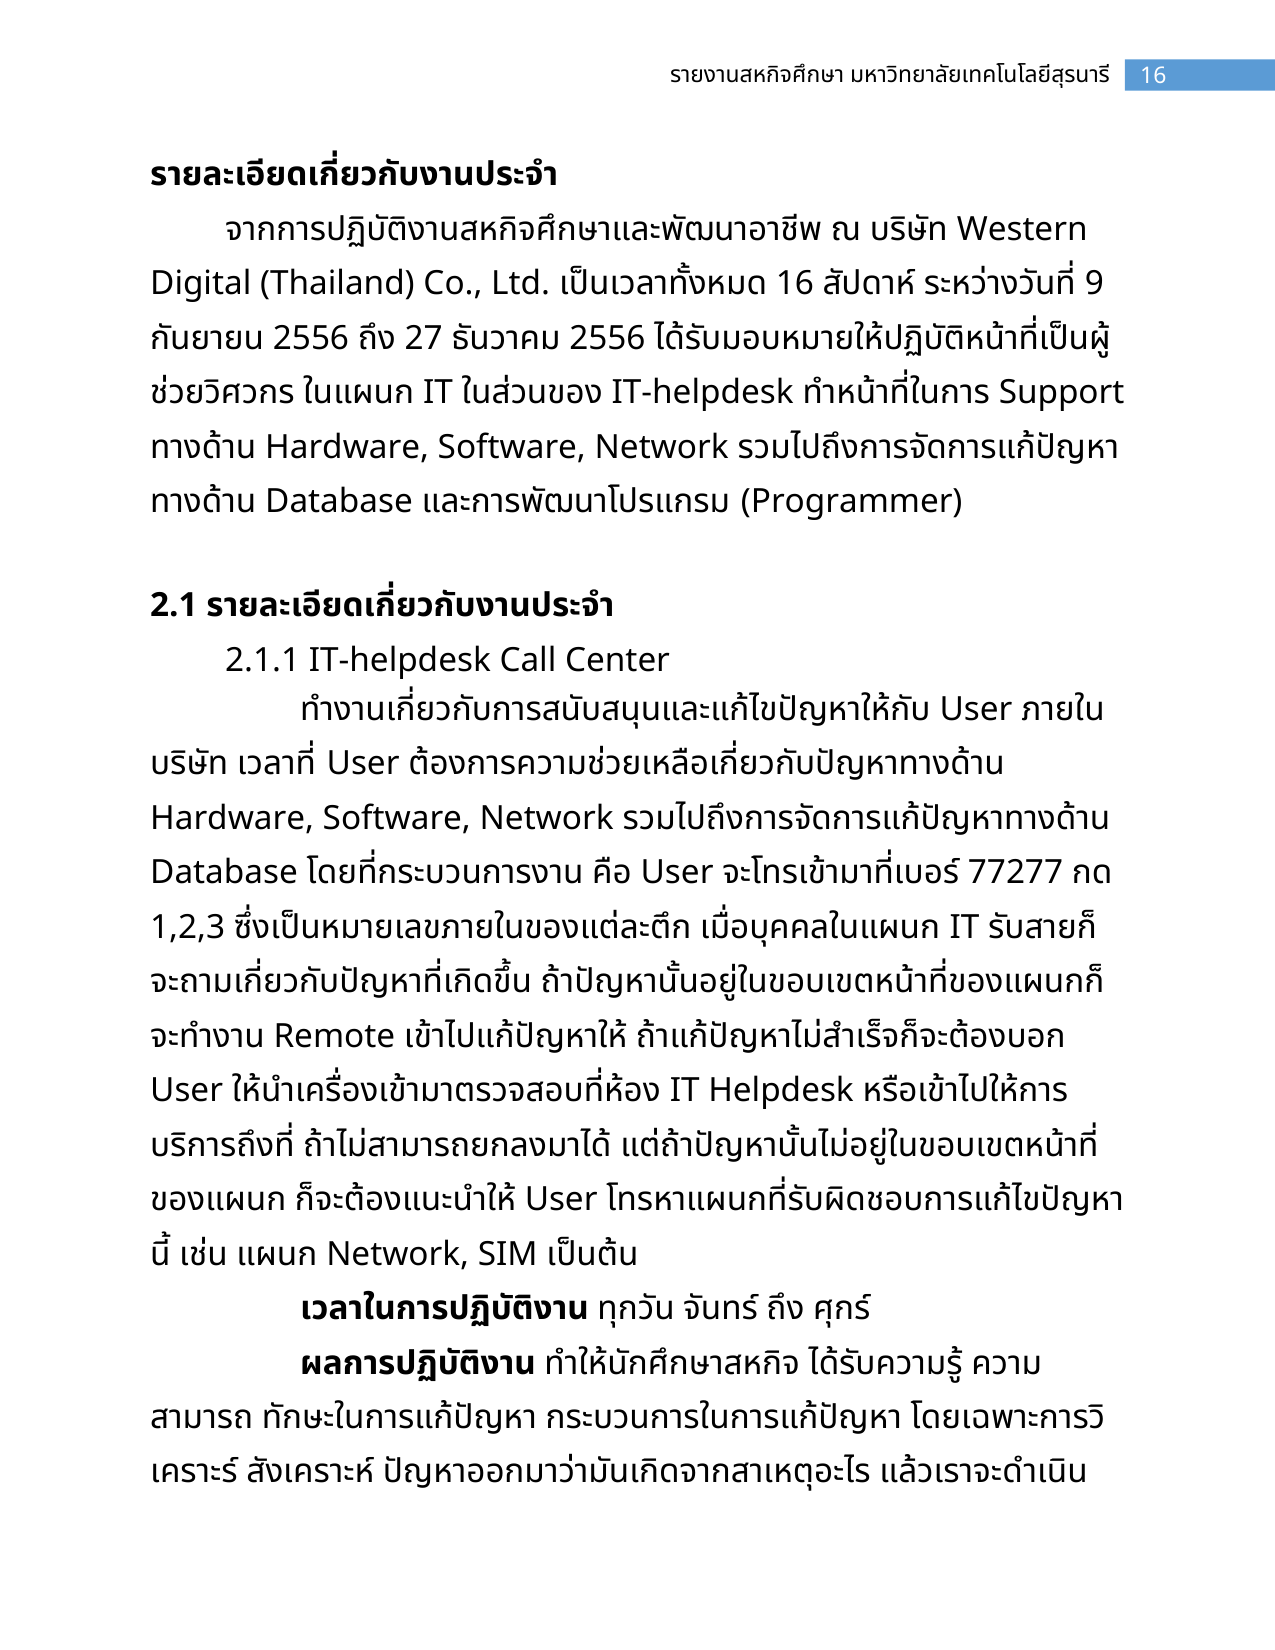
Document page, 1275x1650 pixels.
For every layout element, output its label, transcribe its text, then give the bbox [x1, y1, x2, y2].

text รายละเอียดเกี่ยวกับงานประจำ [150, 150, 1125, 200]
text ทำงานเกี่ยวกับการสนับสนุนและแก้ไขปัญหาให้กับ User ภายในบริษัท เวลาที่ User ต้องการความช่วยเหลือเกี่ยวกับปัญหาทางด้าน Hardware, Software, Network รวมไปถึงการจัดการแก้ปัญหาทางด้าน Database โดยที่กระบวนการงาน คือ User จะโทรเข้ามาที่เบอร์ 77277 กด 1,2,3 ซึ่งเป็นหมายเลขภายในของแต่ละตึก เมื่อบุคคลในแผนก IT รับสายก็จะถามเกี่ยวกับปัญหาที่เกิดขึ้น ถ้าปัญหานั้นอยู่ในขอบเขตหน้าที่ของแผนกก็จะทำงาน Remote เข้าไปแก้ปัญหาให้ ถ้าแก้ปัญหาไม่สำเร็จก็จะต้องบอก User ให้นำเครื่องเข้ามาตรวจสอบที่ห้อง IT Helpdesk หรือเข้าไปให้การบริการถึงที่ ถ้าไม่สามารถยกลงมาได้ แต่ถ้าปัญหานั้นไม่อยู่ในขอบเขตหน้าที่ของแผนก ก็จะต้องแนะนำให้ User โทรหาแผนกที่รับผิดชอบการแก้ไขปัญหานี้ เช่น แผนก Network, SIM เป็นต้น [150, 684, 1125, 1280]
text จากการปฏิบัติงานสหกิจศึกษาและพัฒนาอาชีพ ณ บริษัท Western Digital (Thailand) Co., Ltd. เป็นเวลาทั้งหมด 16 สัปดาห์ ระหว่างวันที่ 9 กันยายน 2556 ถึง 27 ธันวาคม 2556 ได้รับมอบหมายให้ปฏิบัติหน้าที่เป็นผู้ช่วยวิศวกร ในแผนก IT ในส่วนของ IT-helpdesk ทำหน้าที่ในการ Support ทางด้าน Hardware, Software, Network รวมไปถึงการจัดการแก้ปัญหาทางด้าน Database และการพัฒนาโปรแกรม (Programmer) [150, 204, 1125, 528]
text 2.1.1 IT-helpdesk Call Center [150, 635, 1125, 681]
text 2.1 รายละเอียดเกี่ยวกับงานประจำ [150, 581, 1125, 631]
text เวลาในการปฏิบัติงาน ทุกวัน จันทร์ ถึง ศุกร์ [150, 1284, 1125, 1335]
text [150, 1339, 1125, 1498]
